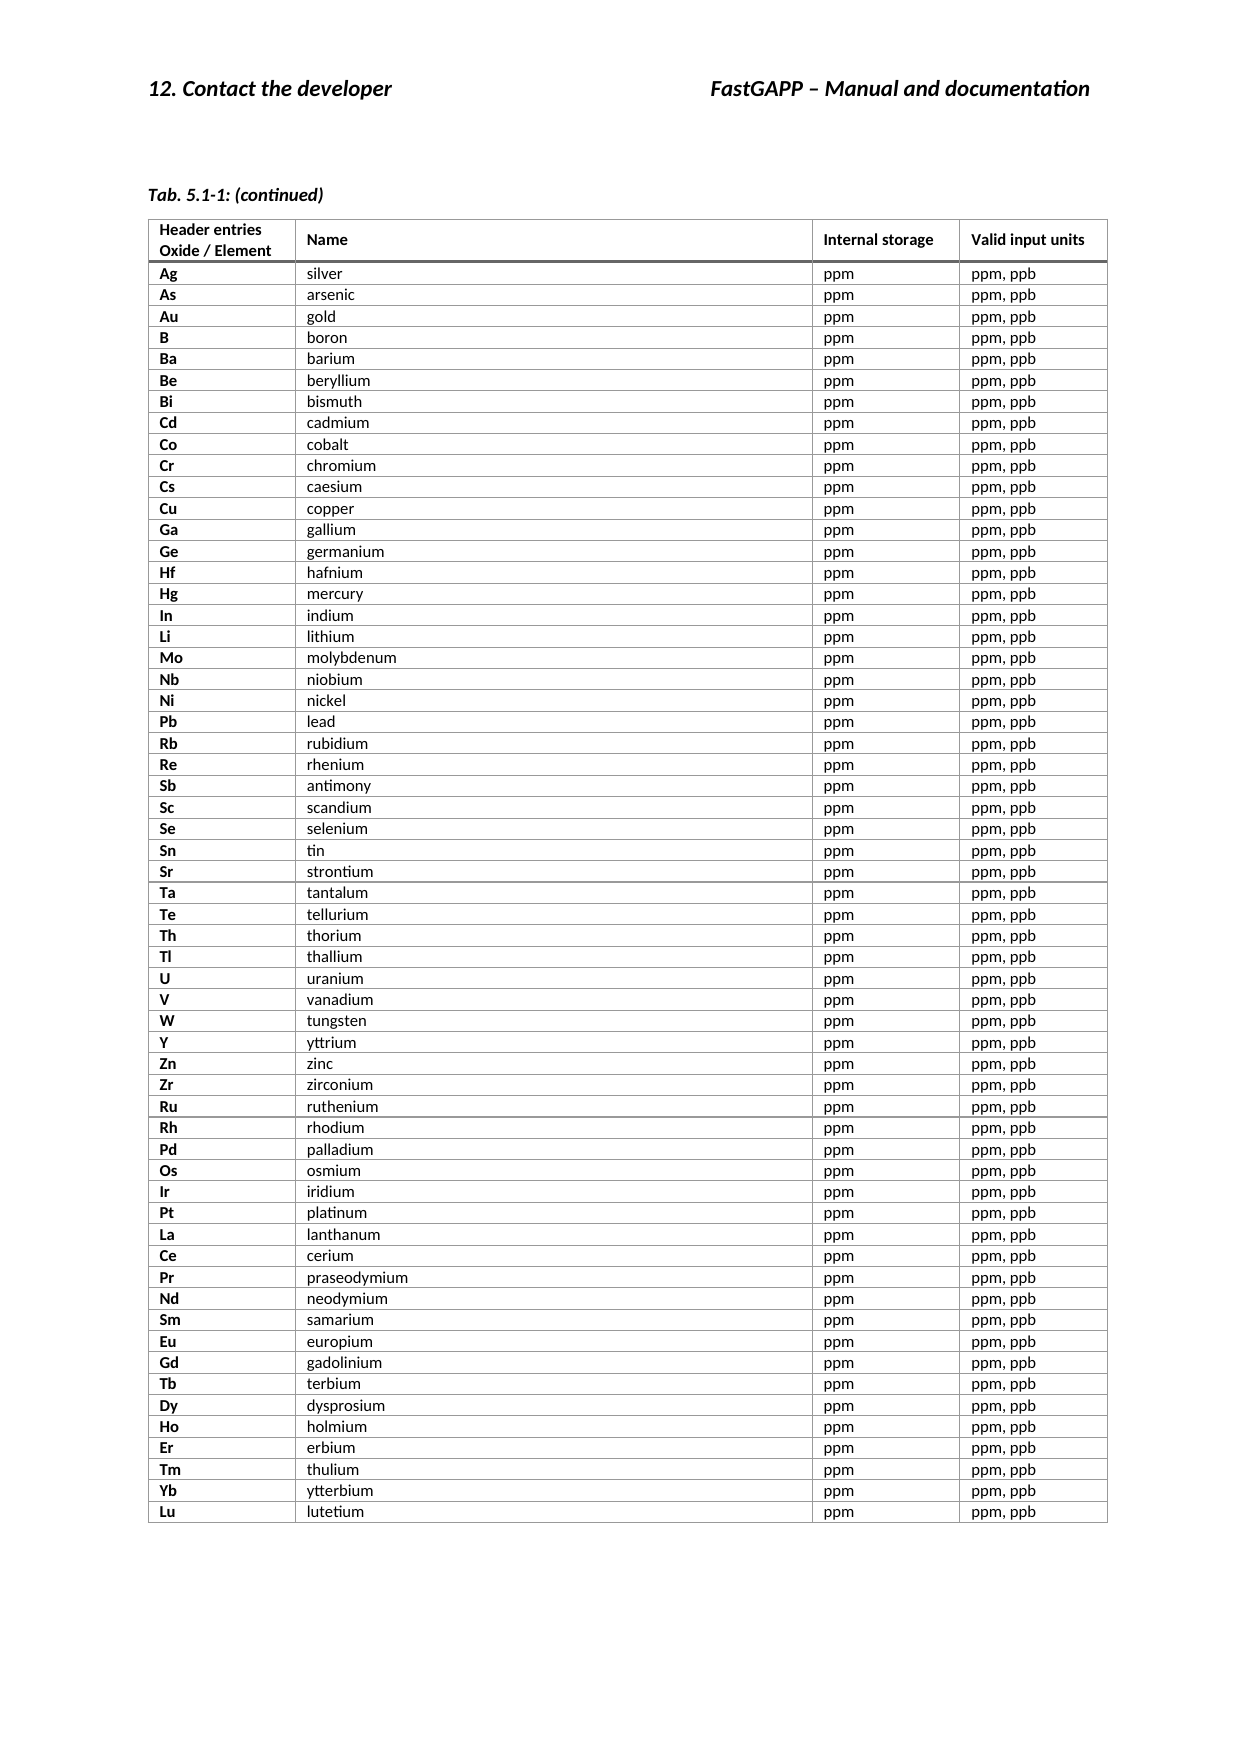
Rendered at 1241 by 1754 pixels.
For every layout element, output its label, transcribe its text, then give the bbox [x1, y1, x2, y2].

table_cell ppm, ppb [960, 1139, 1107, 1159]
table_cell ppm [813, 541, 959, 561]
table_cell niobium [296, 669, 812, 689]
table_cell beryllium [296, 370, 812, 390]
table_cell ppm [813, 1331, 959, 1351]
table_cell ppm [813, 648, 959, 668]
table_cell Bi [149, 391, 295, 412]
table_cell ppm, ppb [960, 776, 1107, 796]
table_cell Hf [149, 562, 295, 582]
table_cell ppm [813, 712, 959, 732]
table_cell Ba [149, 349, 295, 369]
table_cell ppm [813, 1246, 959, 1266]
table_cell Rb [149, 733, 295, 753]
table_cell selenium [296, 819, 812, 839]
table_cell ppm, ppb [960, 1395, 1107, 1415]
table_cell Pb [149, 712, 295, 732]
table_cell molybdenum [296, 648, 812, 668]
table_cell ppm [813, 1374, 959, 1394]
table_cell Er [149, 1438, 295, 1458]
table_cell hafnium [296, 562, 812, 582]
table_cell lead [296, 712, 812, 732]
table_cell silver [296, 263, 812, 283]
table_cell ppm, ppb [960, 626, 1107, 647]
table_cell ppm, ppb [960, 840, 1107, 860]
table_cell Te [149, 904, 295, 924]
table_header Internal storage [813, 220, 959, 260]
table_cell Y [149, 1032, 295, 1052]
table_cell copper [296, 498, 812, 518]
table_cell ppm [813, 626, 959, 647]
table_cell ppm [813, 1160, 959, 1180]
table_cell antimony [296, 776, 812, 796]
table_cell thorium [296, 925, 812, 946]
table_cell ppm [813, 455, 959, 476]
table_cell scandium [296, 797, 812, 817]
table_cell ppm, ppb [960, 306, 1107, 326]
table_cell Hg [149, 584, 295, 604]
table_cell ppm [813, 1288, 959, 1308]
table_cell Pd [149, 1139, 295, 1159]
table_cell osmium [296, 1160, 812, 1180]
table_cell rhodium [296, 1118, 812, 1138]
table_cell Os [149, 1160, 295, 1180]
table_cell Se [149, 819, 295, 839]
table_cell ppm, ppb [960, 1502, 1107, 1522]
table_cell praseodymium [296, 1267, 812, 1287]
table_cell ppm [813, 1203, 959, 1223]
table_cell In [149, 605, 295, 625]
table_cell ppm, ppb [960, 754, 1107, 775]
table_cell Ho [149, 1416, 295, 1437]
table_cell V [149, 989, 295, 1009]
table_cell cadmium [296, 413, 812, 433]
table_cell U [149, 968, 295, 988]
table_cell ppm [813, 1438, 959, 1458]
table_cell ppm, ppb [960, 327, 1107, 348]
table_header Name [296, 220, 812, 260]
table_cell ppm [813, 1053, 959, 1074]
table_cell bismuth [296, 391, 812, 412]
table_cell ppm [813, 285, 959, 305]
table_cell ppm, ppb [960, 1331, 1107, 1351]
table_cell ppm, ppb [960, 904, 1107, 924]
table_cell ppm [813, 1459, 959, 1479]
table_cell Ta [149, 883, 295, 903]
table_cell ppm [813, 1416, 959, 1437]
table_cell Sn [149, 840, 295, 860]
table_cell ppm [813, 840, 959, 860]
table_cell ppm, ppb [960, 797, 1107, 817]
table_cell ppm [813, 754, 959, 775]
table_cell ppm, ppb [960, 733, 1107, 753]
table_cell neodymium [296, 1288, 812, 1308]
table_cell Tm [149, 1459, 295, 1479]
table_cell zinc [296, 1053, 812, 1074]
table_cell tantalum [296, 883, 812, 903]
table_cell iridium [296, 1181, 812, 1202]
table_cell ppm, ppb [960, 541, 1107, 561]
table_cell uranium [296, 968, 812, 988]
table_cell ppm [813, 520, 959, 540]
table_cell ppm [813, 434, 959, 454]
table_cell gold [296, 306, 812, 326]
table_cell gallium [296, 520, 812, 540]
table_cell ppm, ppb [960, 648, 1107, 668]
table_cell Zn [149, 1053, 295, 1074]
table_cell ppm, ppb [960, 1075, 1107, 1095]
table_cell gadolinium [296, 1352, 812, 1373]
table_cell ppm, ppb [960, 1053, 1107, 1074]
table_cell thulium [296, 1459, 812, 1479]
table_cell ppm [813, 263, 959, 283]
table_cell tin [296, 840, 812, 860]
table_cell ppm, ppb [960, 883, 1107, 903]
table_cell ppm [813, 349, 959, 369]
table_cell ppm, ppb [960, 1011, 1107, 1031]
table_cell erbium [296, 1438, 812, 1458]
table_cell ppm [813, 669, 959, 689]
table_cell ppm [813, 947, 959, 967]
table_cell Pr [149, 1267, 295, 1287]
table_cell ppm [813, 861, 959, 881]
table_cell ppm [813, 1181, 959, 1202]
table_cell ppm [813, 1352, 959, 1373]
table_cell ppm [813, 413, 959, 433]
table_cell ppm, ppb [960, 434, 1107, 454]
table_cell ppm [813, 562, 959, 582]
table_cell ppm [813, 819, 959, 839]
table_cell W [149, 1011, 295, 1031]
table_cell Pt [149, 1203, 295, 1223]
table_cell ruthenium [296, 1096, 812, 1116]
table_cell Nb [149, 669, 295, 689]
table_cell Sm [149, 1310, 295, 1330]
table_cell Dy [149, 1395, 295, 1415]
table_cell dysprosium [296, 1395, 812, 1415]
table_cell tungsten [296, 1011, 812, 1031]
table_cell ppm, ppb [960, 712, 1107, 732]
table_cell ppm, ppb [960, 1310, 1107, 1330]
table_cell ppm [813, 370, 959, 390]
table_cell ppm, ppb [960, 1246, 1107, 1266]
table_cell ppm, ppb [960, 1480, 1107, 1501]
table_cell Cd [149, 413, 295, 433]
table_cell ppm, ppb [960, 605, 1107, 625]
table_cell ppm [813, 1310, 959, 1330]
table_cell vanadium [296, 989, 812, 1009]
table_cell europium [296, 1331, 812, 1351]
table_cell ppm, ppb [960, 1352, 1107, 1373]
table_cell thallium [296, 947, 812, 967]
table_cell barium [296, 349, 812, 369]
table_header Header entries Oxide / Element [149, 220, 295, 260]
table_cell ppm [813, 989, 959, 1009]
table_cell ppm, ppb [960, 1224, 1107, 1244]
table_cell ppm [813, 306, 959, 326]
table_cell ppm, ppb [960, 1032, 1107, 1052]
table_cell ppm, ppb [960, 1416, 1107, 1437]
table_cell Sr [149, 861, 295, 881]
table_cell ppm [813, 605, 959, 625]
table_cell ppm [813, 1118, 959, 1138]
table_cell Ce [149, 1246, 295, 1266]
table_cell ppm [813, 1224, 959, 1244]
table_cell Zr [149, 1075, 295, 1095]
table_cell ppm, ppb [960, 477, 1107, 497]
table_cell ppm [813, 1139, 959, 1159]
table_cell chromium [296, 455, 812, 476]
table_cell Ge [149, 541, 295, 561]
table_cell ppm [813, 776, 959, 796]
table_cell ppm, ppb [960, 1288, 1107, 1308]
table_cell nickel [296, 690, 812, 711]
table_cell ppm [813, 1480, 959, 1501]
table_cell ppm, ppb [960, 690, 1107, 711]
table_cell ppm, ppb [960, 925, 1107, 946]
table_cell ppm, ppb [960, 1459, 1107, 1479]
table_cell terbium [296, 1374, 812, 1394]
table_cell ytterbium [296, 1480, 812, 1501]
text Tab. 5.1-1: (continued) [148, 183, 1093, 206]
table_cell Nd [149, 1288, 295, 1308]
table_cell ppm, ppb [960, 370, 1107, 390]
table_cell Ir [149, 1181, 295, 1202]
table_cell holmium [296, 1416, 812, 1437]
table_cell Cu [149, 498, 295, 518]
table_cell arsenic [296, 285, 812, 305]
table_cell indium [296, 605, 812, 625]
table_cell ppm, ppb [960, 391, 1107, 412]
table_cell germanium [296, 541, 812, 561]
table_cell Sb [149, 776, 295, 796]
table_cell ppm [813, 1267, 959, 1287]
table_cell ppm, ppb [960, 1374, 1107, 1394]
table_cell ppm, ppb [960, 584, 1107, 604]
table_cell ppm, ppb [960, 947, 1107, 967]
table_cell Ag [149, 263, 295, 283]
table_cell ppm [813, 733, 959, 753]
table_cell Cs [149, 477, 295, 497]
table_cell ppm [813, 1502, 959, 1522]
table_cell Eu [149, 1331, 295, 1351]
table_cell As [149, 285, 295, 305]
table_cell ppm [813, 391, 959, 412]
table_cell mercury [296, 584, 812, 604]
table_cell ppm [813, 1395, 959, 1415]
table_cell cerium [296, 1246, 812, 1266]
table_header Valid input units [960, 220, 1107, 260]
table_cell ppm [813, 1011, 959, 1031]
table_cell Au [149, 306, 295, 326]
table_cell tellurium [296, 904, 812, 924]
table_cell ppm, ppb [960, 1267, 1107, 1287]
table_cell ppm [813, 1075, 959, 1095]
table_cell cobalt [296, 434, 812, 454]
table_cell yttrium [296, 1032, 812, 1052]
table_cell Yb [149, 1480, 295, 1501]
table_cell ppm, ppb [960, 455, 1107, 476]
table_cell Ru [149, 1096, 295, 1116]
table_cell ppm [813, 1096, 959, 1116]
table_cell ppm, ppb [960, 1438, 1107, 1458]
table_cell Tb [149, 1374, 295, 1394]
table_cell strontium [296, 861, 812, 881]
table_cell lanthanum [296, 1224, 812, 1244]
table_cell Ga [149, 520, 295, 540]
table_cell ppm, ppb [960, 520, 1107, 540]
table_cell palladium [296, 1139, 812, 1159]
table_cell ppm [813, 690, 959, 711]
table_cell ppm, ppb [960, 562, 1107, 582]
table_cell ppm, ppb [960, 669, 1107, 689]
table_cell Th [149, 925, 295, 946]
table_cell Gd [149, 1352, 295, 1373]
table_cell ppm [813, 904, 959, 924]
table_cell ppm, ppb [960, 263, 1107, 283]
table_cell ppm [813, 327, 959, 348]
table_cell ppm, ppb [960, 285, 1107, 305]
table_cell ppm [813, 477, 959, 497]
table_cell Rh [149, 1118, 295, 1138]
table_cell Ni [149, 690, 295, 711]
table_cell ppm, ppb [960, 1096, 1107, 1116]
table_cell Cr [149, 455, 295, 476]
table_cell ppm [813, 883, 959, 903]
table_cell caesium [296, 477, 812, 497]
table_cell Sc [149, 797, 295, 817]
table_cell ppm, ppb [960, 861, 1107, 881]
table_cell ppm [813, 1032, 959, 1052]
table_cell ppm, ppb [960, 349, 1107, 369]
table_cell Lu [149, 1502, 295, 1522]
table_cell Be [149, 370, 295, 390]
table_cell platinum [296, 1203, 812, 1223]
table_cell lutetium [296, 1502, 812, 1522]
table_cell ppm, ppb [960, 1203, 1107, 1223]
table_cell Tl [149, 947, 295, 967]
table_cell ppm [813, 968, 959, 988]
table_cell B [149, 327, 295, 348]
table_cell La [149, 1224, 295, 1244]
table_cell zirconium [296, 1075, 812, 1095]
table_cell ppm, ppb [960, 1181, 1107, 1202]
table_cell ppm [813, 925, 959, 946]
table_cell ppm, ppb [960, 1118, 1107, 1138]
table_cell ppm, ppb [960, 413, 1107, 433]
table_cell boron [296, 327, 812, 348]
table_cell ppm, ppb [960, 498, 1107, 518]
table_cell ppm [813, 498, 959, 518]
table_cell Re [149, 754, 295, 775]
table_cell rhenium [296, 754, 812, 775]
table_cell ppm, ppb [960, 1160, 1107, 1180]
table_cell Li [149, 626, 295, 647]
table_cell Co [149, 434, 295, 454]
table_cell ppm, ppb [960, 989, 1107, 1009]
table_cell ppm, ppb [960, 819, 1107, 839]
table_cell ppm, ppb [960, 968, 1107, 988]
table_cell ppm [813, 797, 959, 817]
table_cell samarium [296, 1310, 812, 1330]
table_cell rubidium [296, 733, 812, 753]
table_cell lithium [296, 626, 812, 647]
table_cell ppm [813, 584, 959, 604]
table_cell Mo [149, 648, 295, 668]
